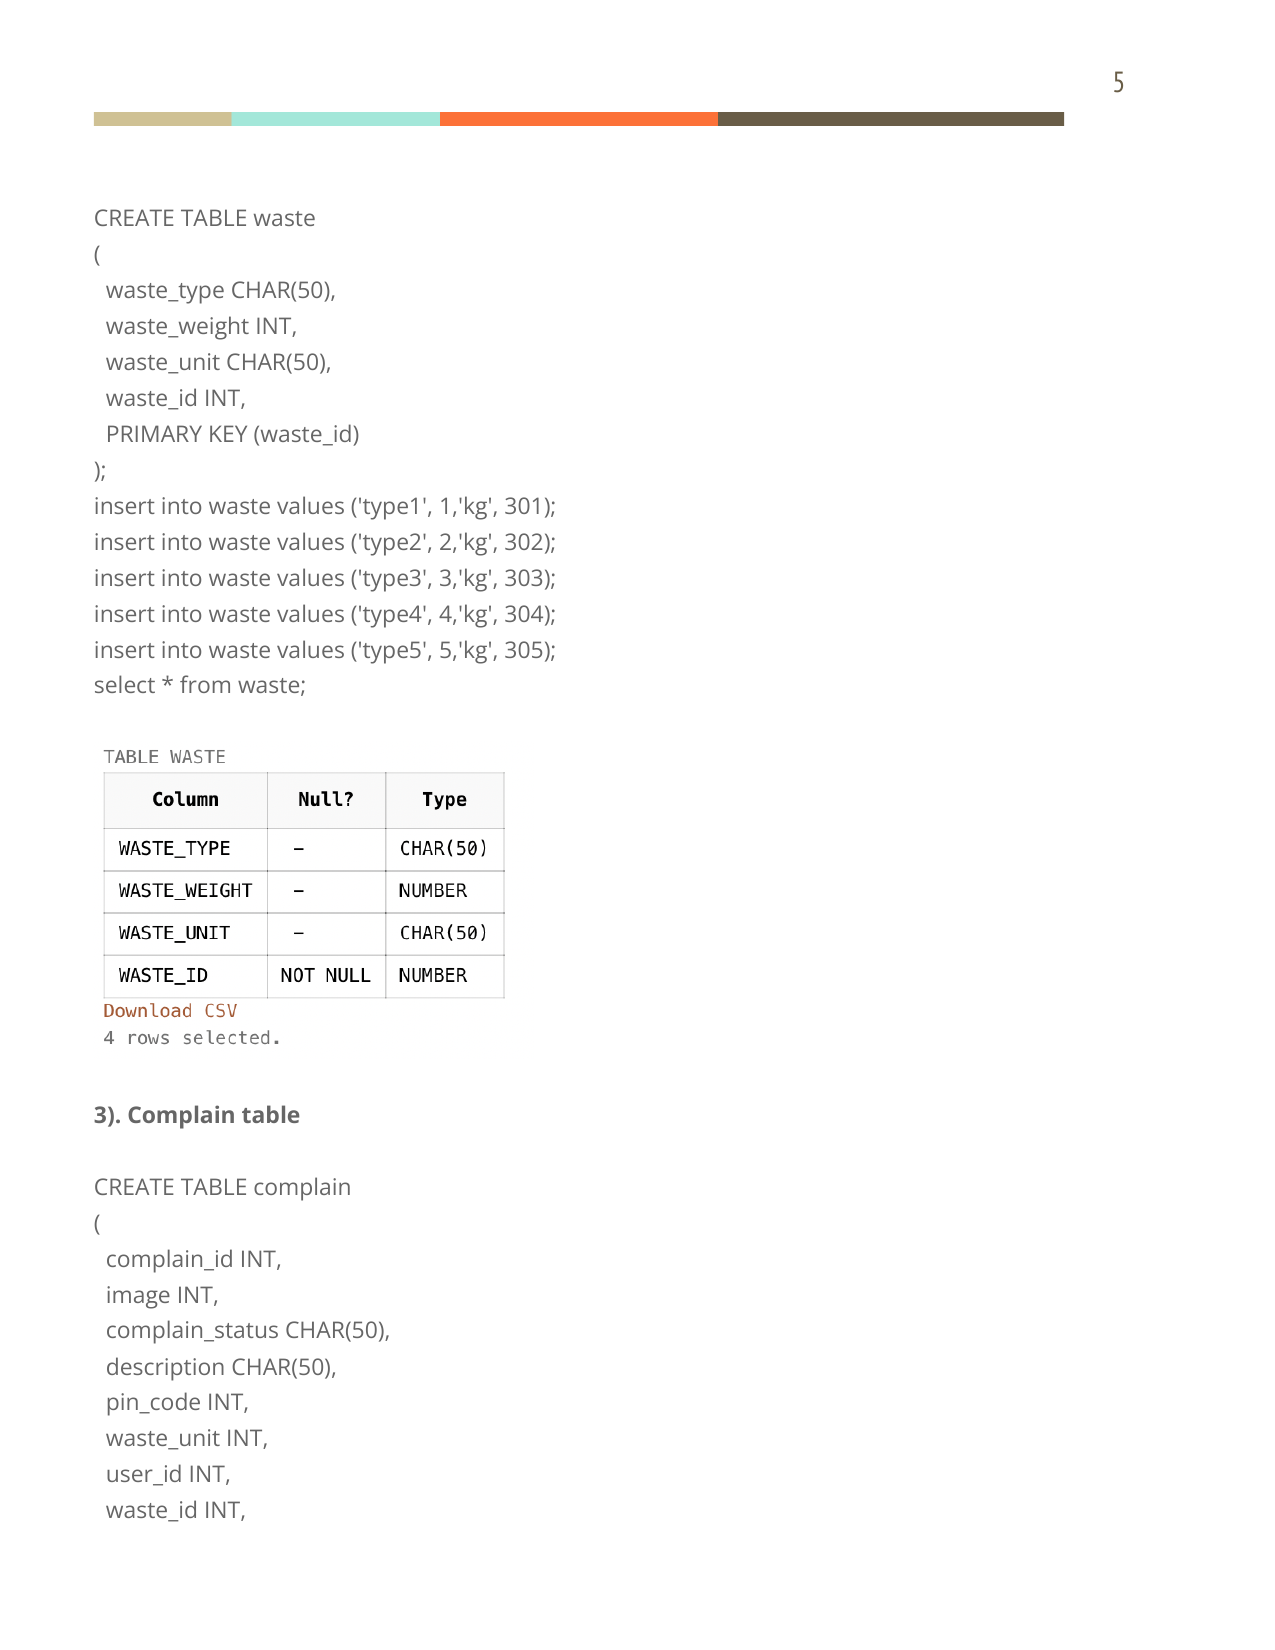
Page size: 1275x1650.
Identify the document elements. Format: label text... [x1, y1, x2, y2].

text pin_code INT, [94, 1386, 1125, 1418]
text insert into waste values ('type1', 1,'kg', 301); [94, 490, 1125, 521]
text insert into waste values ('type3', 3,'kg', 303); [94, 562, 1125, 593]
text insert into waste values ('type4', 4,'kg', 304); [94, 598, 1125, 629]
text ( [94, 238, 1125, 269]
text ( [94, 1207, 1125, 1238]
text insert into waste values ('type2', 2,'kg', 302); [94, 526, 1125, 557]
text waste_unit INT, [94, 1422, 1125, 1453]
text waste_type CHAR(50), [94, 274, 1125, 305]
text insert into waste values ('type5', 5,'kg', 305); [94, 633, 1125, 665]
text 3). Complain table [94, 1099, 1125, 1130]
text user_id INT, [94, 1458, 1125, 1489]
text complain_status CHAR(50), [94, 1314, 1125, 1346]
text waste_unit CHAR(50), [94, 346, 1125, 377]
text ); [94, 454, 1125, 485]
text select * from waste; [94, 669, 1125, 701]
text CREATE TABLE complain [94, 1171, 1125, 1202]
text CREATE TABLE waste [94, 202, 1125, 233]
text description CHAR(50), [94, 1350, 1125, 1382]
text PRIMARY KEY (waste_id) [94, 418, 1125, 449]
picture [93, 112, 1065, 126]
text waste_weight INT, [94, 310, 1125, 341]
picture [93, 741, 534, 1059]
text image INT, [94, 1278, 1125, 1310]
text waste_id INT, [94, 382, 1125, 413]
text complain_id INT, [94, 1243, 1125, 1274]
text waste_id INT, [94, 1494, 1125, 1525]
